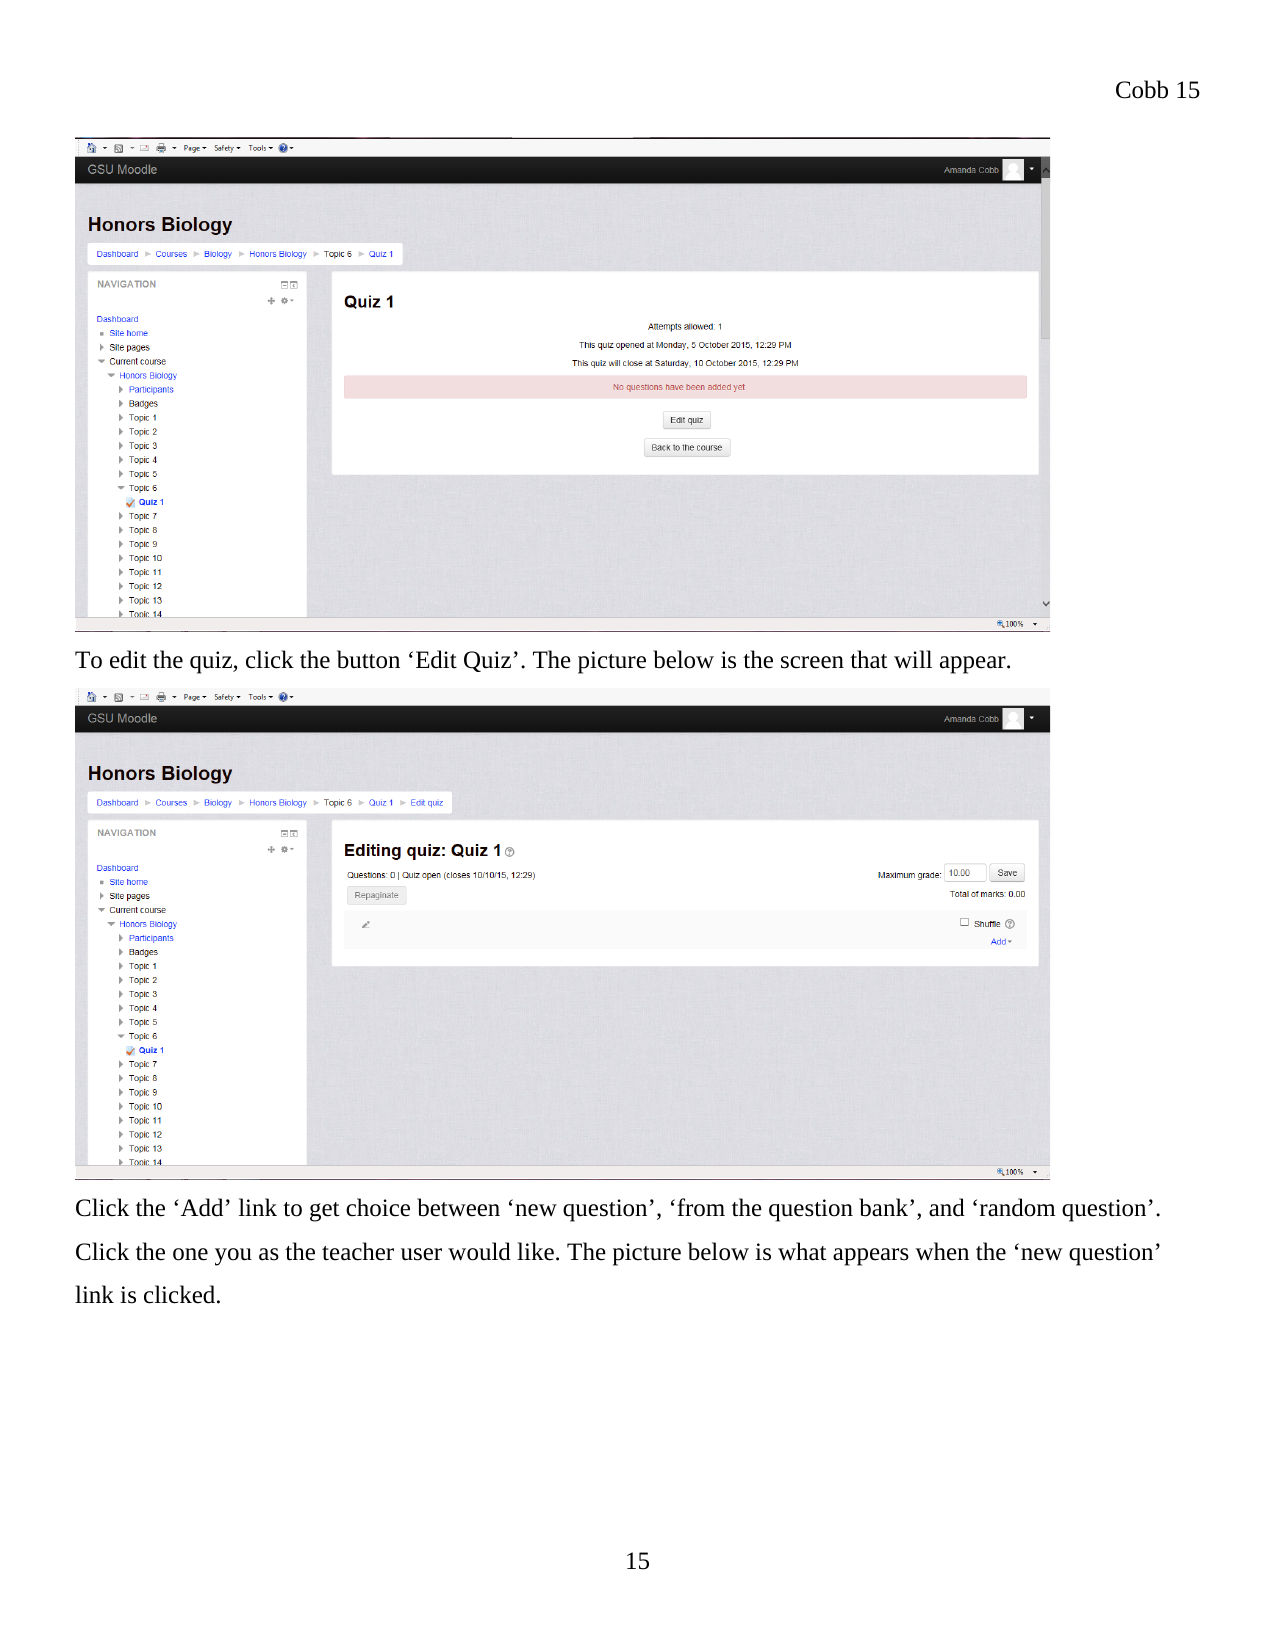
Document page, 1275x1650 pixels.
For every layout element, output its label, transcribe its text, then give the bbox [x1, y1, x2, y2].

picture [75, 688, 1050, 1180]
text To edit the quiz, click the button ‘Edit Quiz’. The picture below is the screen that will appear. [75, 645, 1200, 674]
text Click the ‘Add’ link to get choice between ‘new question’, ‘from the question bank’, and ‘random question’. Click the one you as the teacher user would like. The picture below is what appears when the ‘new question’ link is clicked. [75, 1193, 1200, 1308]
picture [75, 137, 1050, 632]
